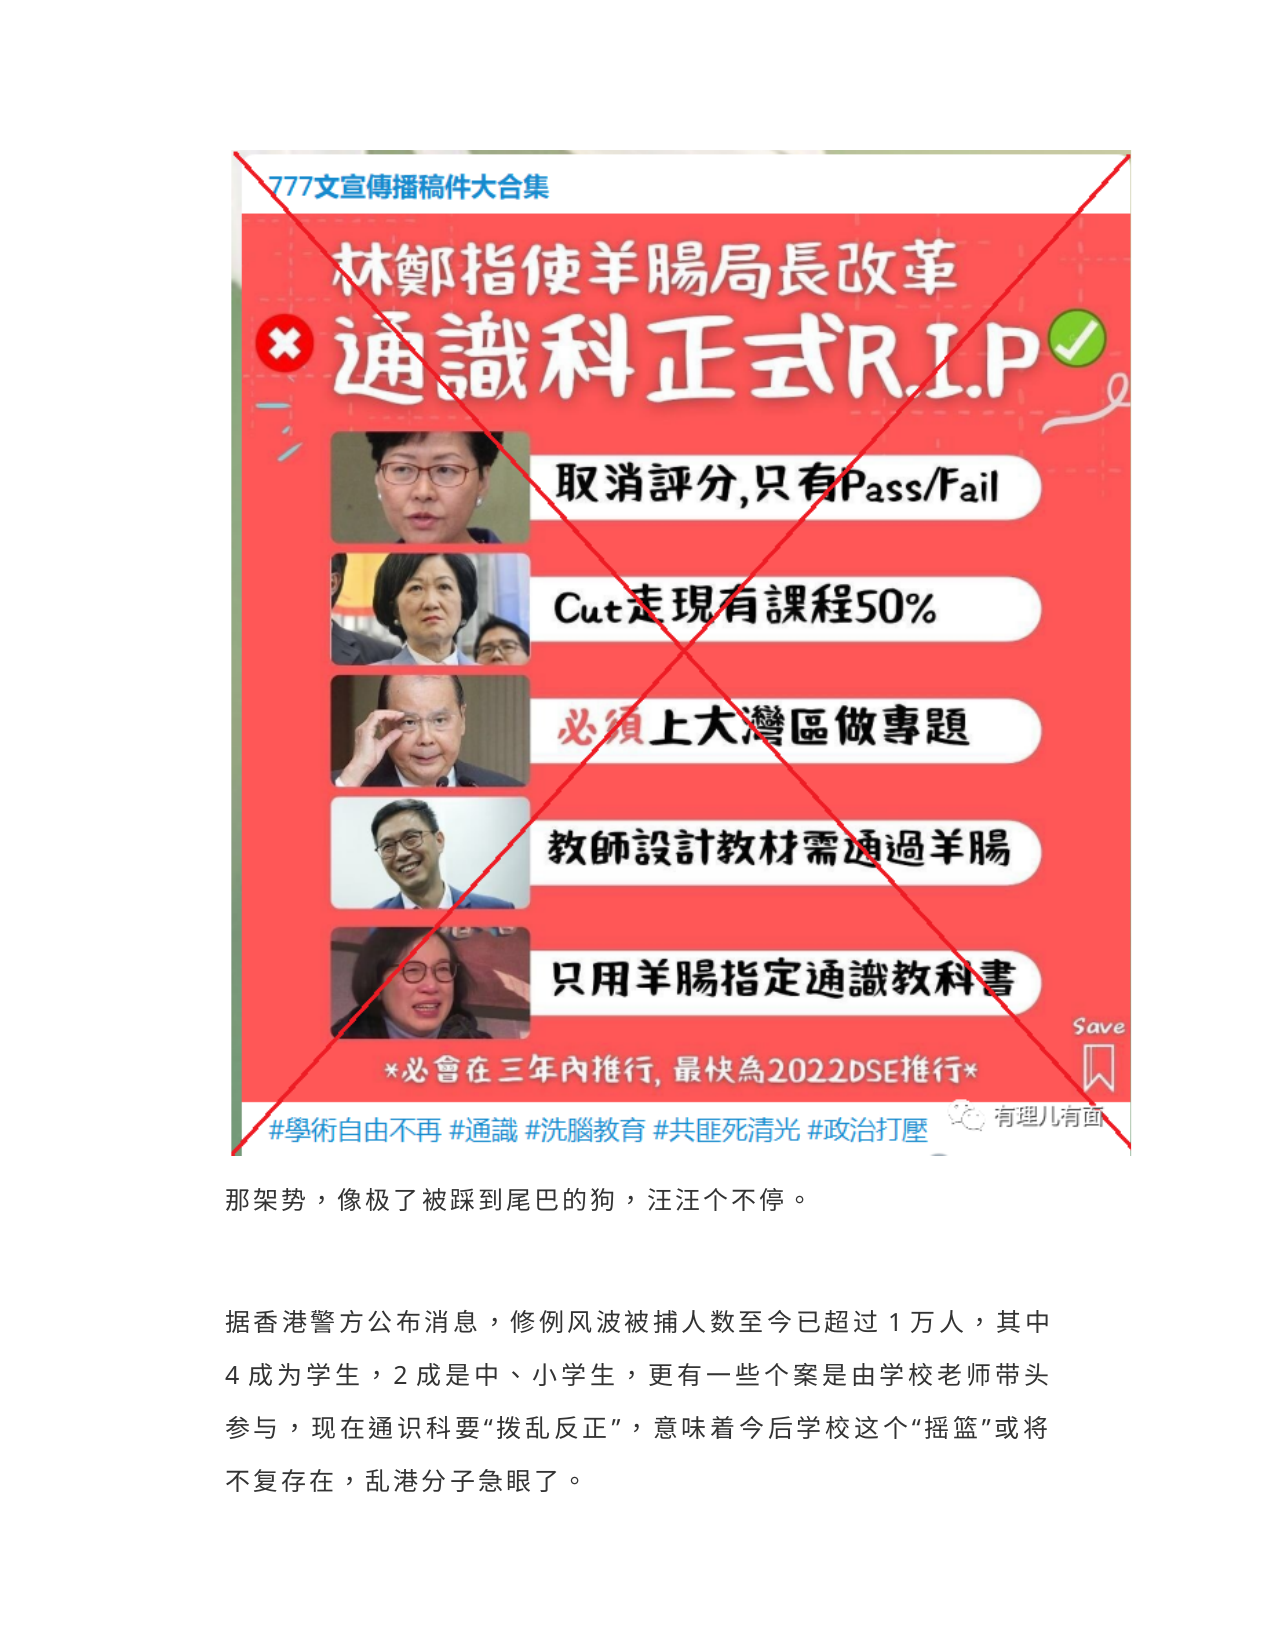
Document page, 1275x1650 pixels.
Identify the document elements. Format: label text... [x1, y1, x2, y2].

text 那架势，像极了被踩到尾巴的狗，汪汪个不停。 [225, 1164, 1050, 1217]
text 据香港警方公布消息，修例风波被捕人数至今已超过1万人，其中4成为学生，2成是中、小学生，更有一些个案是由学校老师带头参与，现在通识科要“拨乱反正”，意味着今后学校这个“摇篮”或将不复存在，乱港分子急眼了。 [225, 1286, 1050, 1498]
picture [231, 150, 1132, 1156]
